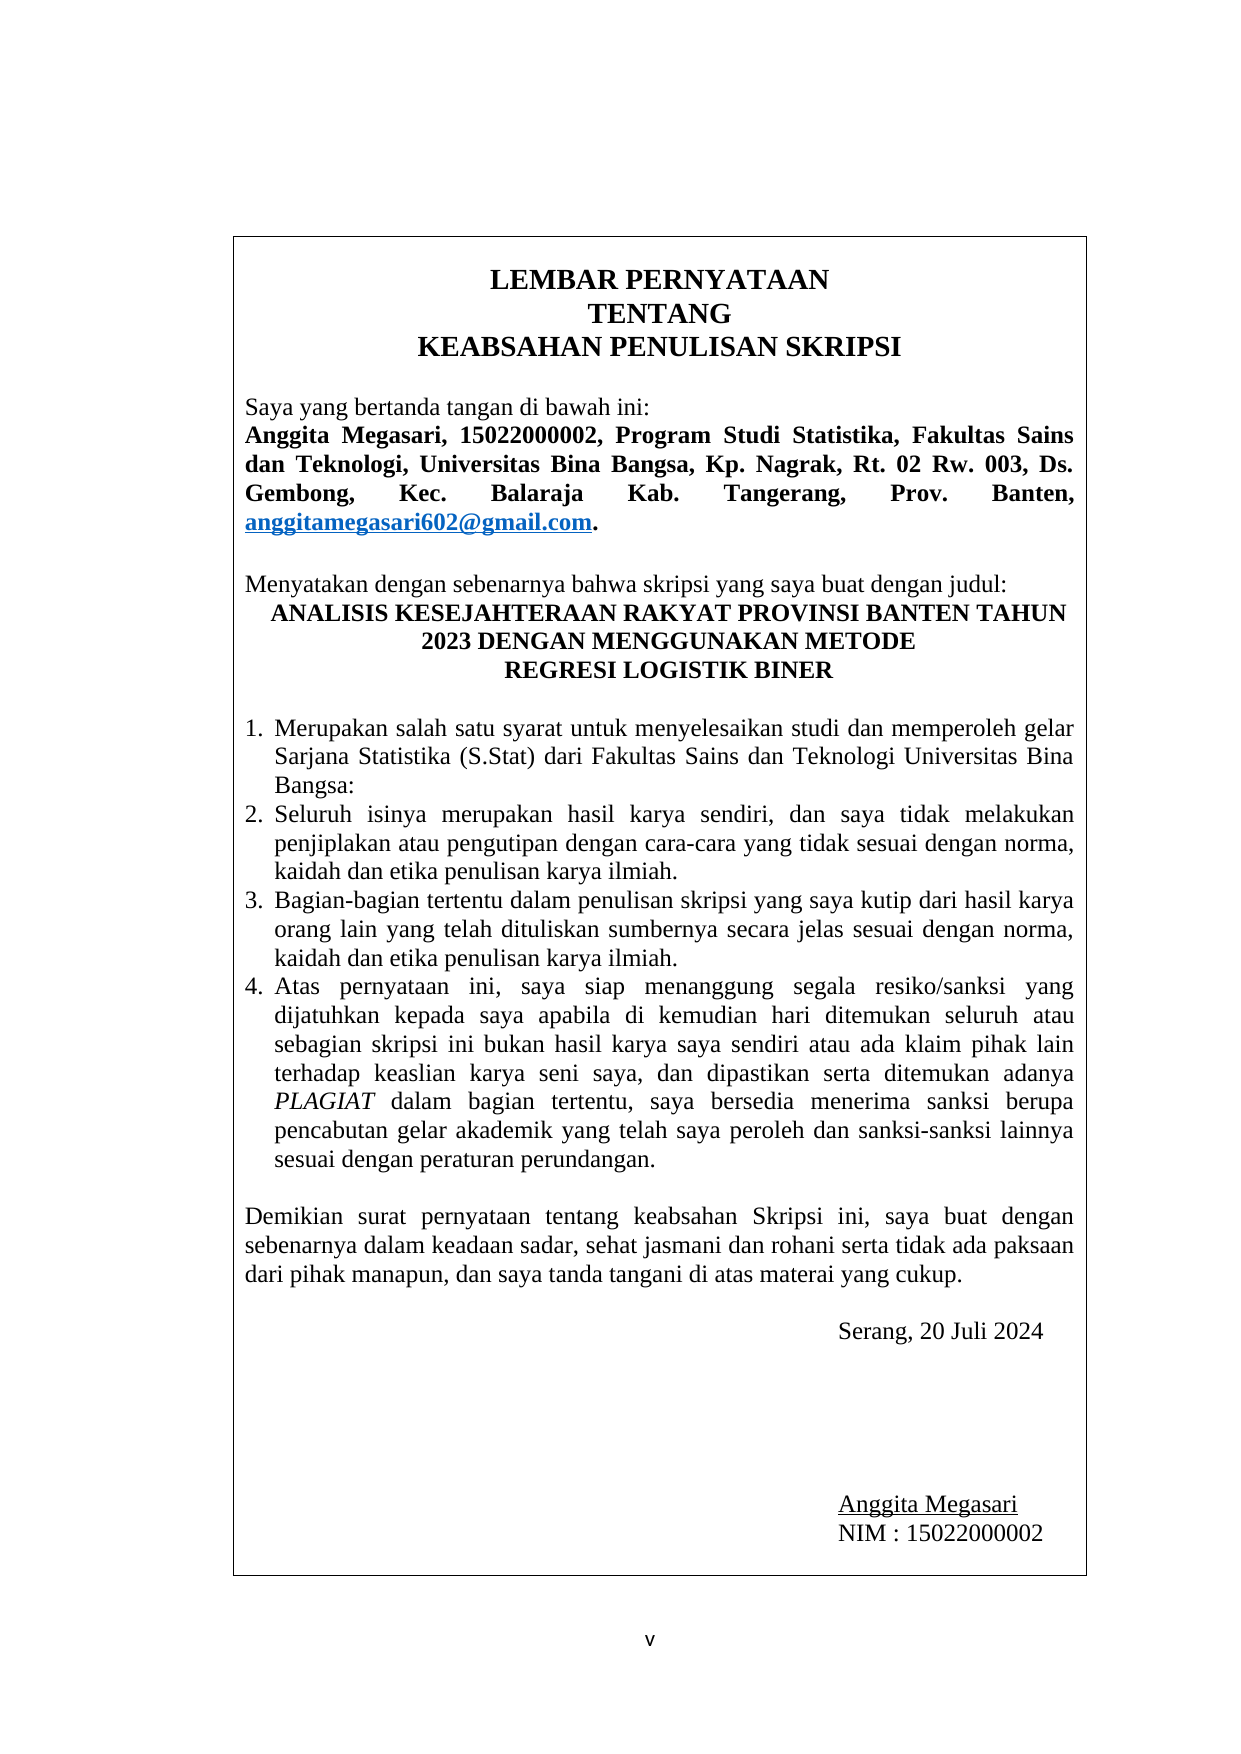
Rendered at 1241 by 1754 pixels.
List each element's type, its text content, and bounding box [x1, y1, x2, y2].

table_header LEMBAR PERNYATAAN TENTANG KEABSAHAN PENULISAN SKRIPSI Saya yang bertanda tangan di bawah ini: Anggita Megasari, 15022000002, Program Studi Statistika, Fakultas Sains dan Teknologi, Universitas Bina Bangsa, Kp. Nagrak, Rt. 02 Rw. 003, Ds. Gembong, Kec. Balaraja Kab. Tangerang, Prov. Banten, anggitamegasari602@gmail.com. Menyatakan dengan sebenarnya bahwa skripsi yang saya buat dengan judul: ANALISIS KESEJAHTERAAN RAKYAT PROVINSI BANTEN TAHUN 2023 DENGAN MENGGUNAKAN METODE REGRESI LOGISTIK BINER Merupakan salah satu syarat untuk menyelesaikan studi dan memperoleh gelar Sarjana Statistika (S.Stat) dari Fakultas Sains dan Teknologi Universitas Bina Bangsa: Seluruh isinya merupakan hasil karya sendiri, dan saya tidak melakukan penjiplakan atau pengutipan dengan cara-cara yang tidak sesuai dengan norma, kaidah dan etika penulisan karya ilmiah. Bagian-bagian tertentu dalam penulisan skripsi yang saya kutip dari hasil karya orang lain yang telah dituliskan sumbernya secara jelas sesuai dengan norma, kaidah dan etika penulisan karya ilmiah. Atas pernyataan ini, saya siap menanggung segala resiko/sanksi yang dijatuhkan kepada saya apabila di kemudian hari ditemukan seluruh atau sebagian skripsi ini bukan hasil karya saya sendiri atau ada klaim pihak lain terhadap keaslian karya seni saya, dan dipastikan serta ditemukan adanya PLAGIAT dalam bagian tertentu, saya bersedia menerima sanksi berupa pencabutan gelar akademik yang telah saya peroleh dan sanksi-sanksi lainnya sesuai dengan peraturan perundangan. Demikian surat pernyataan tentang keabsahan Skripsi ini, saya buat dengan sebenarnya dalam keadaan sadar, sehat jasmani dan rohani serta tidak ada paksaan dari pihak manapun, dan saya tanda tangani di atas materai yang cukup. [234, 237, 1086, 1574]
